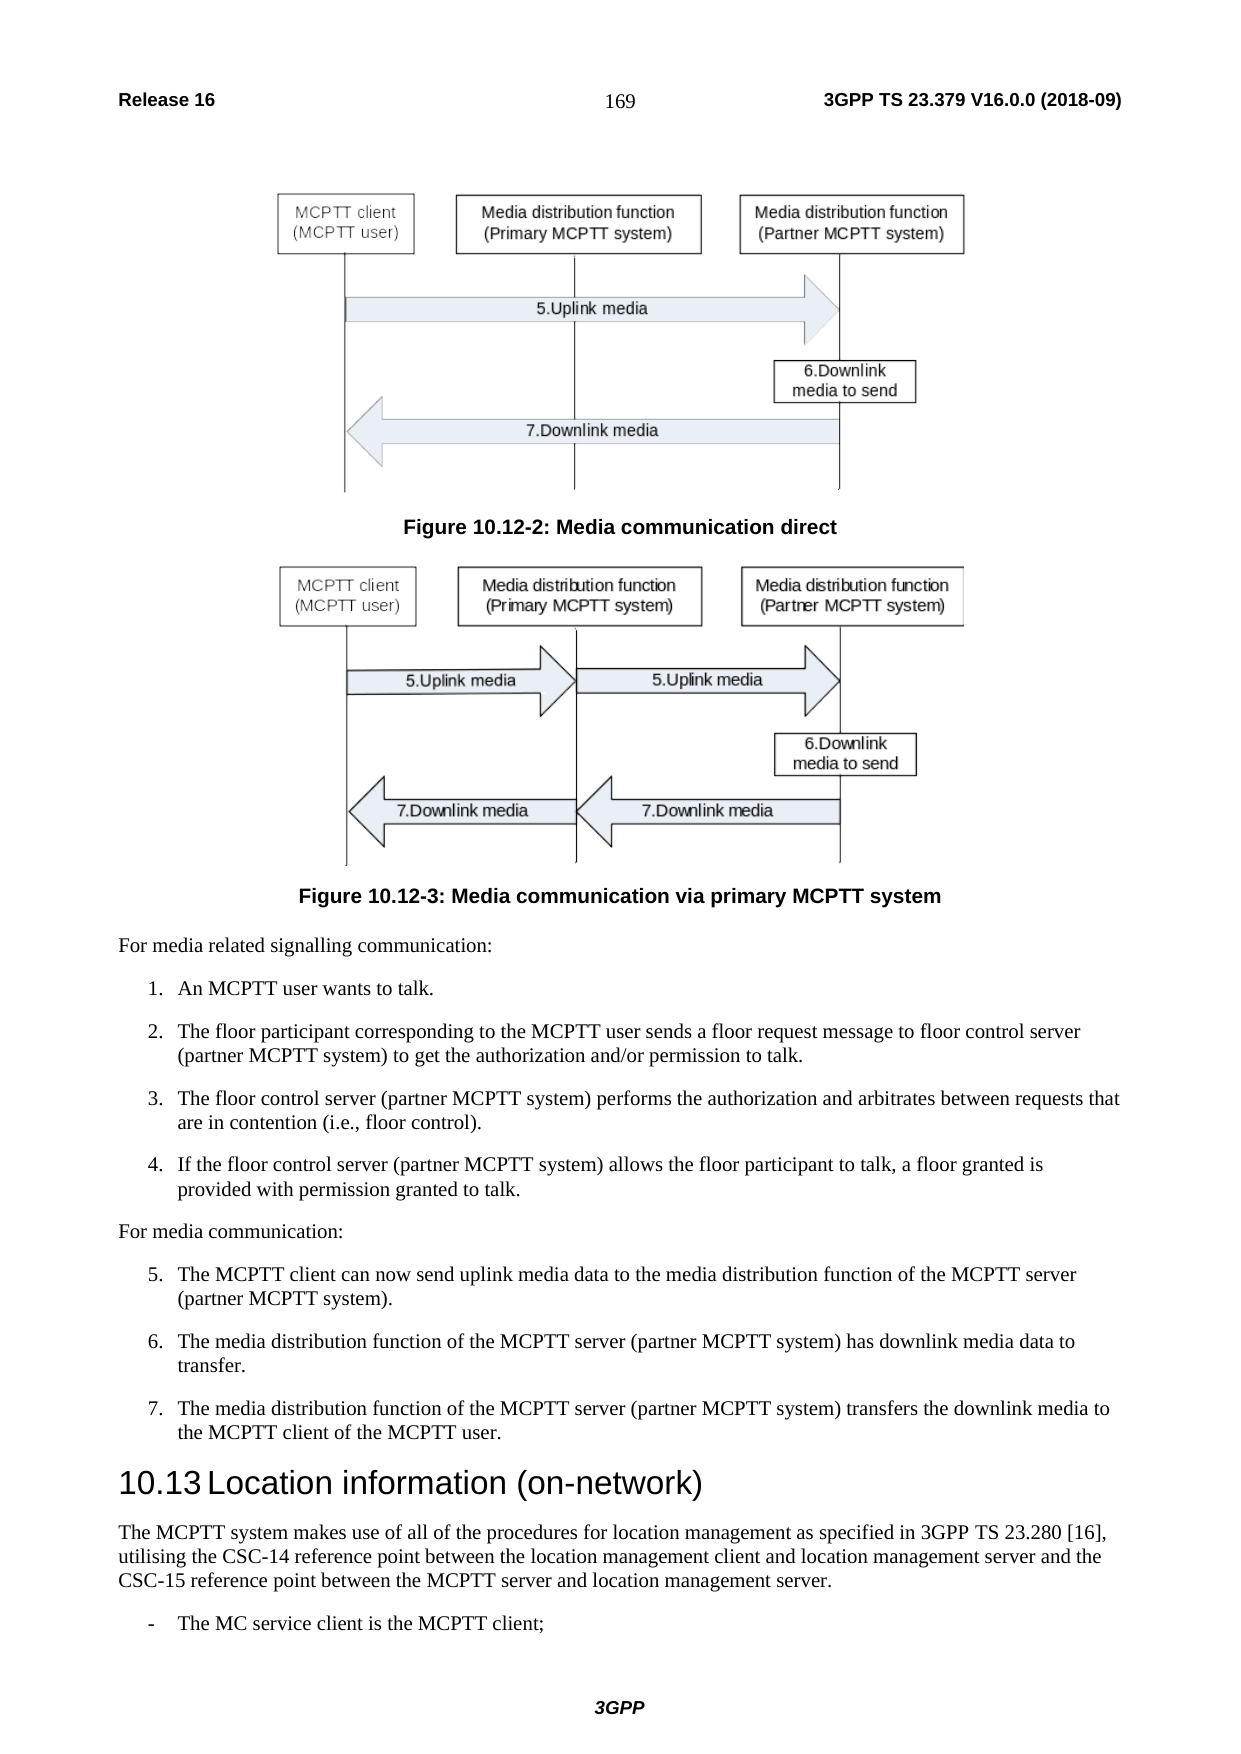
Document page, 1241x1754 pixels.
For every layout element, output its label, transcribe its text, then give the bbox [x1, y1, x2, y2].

text The MCPTT system makes use of all of the procedures for location management as specified in 3GPP TS 23.280 [16], utilising the CSC-14 reference point between the location management client and location management server and the CSC-15 reference point between the MCPTT server and location management server. [118, 1520, 1122, 1592]
text For media related signalling communication: [118, 933, 1122, 957]
text 2. The floor participant corresponding to the MCPTT user sends a floor request message to floor control server (partner MCPTT system) to get the authorization and/or permission to talk. [148, 1019, 1122, 1067]
text 4. If the floor control server (partner MCPTT system) allows the floor participant to talk, a floor granted is provided with permission granted to talk. [148, 1152, 1122, 1201]
text 5. The MCPTT client can now send uplink media data to the media distribution function of the MCPTT server (partner MCPTT system). [148, 1262, 1122, 1310]
text 3. The floor control server (partner MCPTT system) performs the authorization and arbitrates between requests that are in contention (i.e., floor control). [148, 1086, 1122, 1134]
text Figure 10.12-2: Media communication direct [118, 515, 1122, 539]
text Figure 10.12-3: Media communication via primary MCPTT system [118, 884, 1122, 908]
text For media communication: [118, 1219, 1122, 1243]
text 7. The media distribution function of the MCPTT server (partner MCPTT system) transfers the downlink media to the MCPTT client of the MCPTT user. [148, 1396, 1122, 1444]
subtitle 10.13 Location information (on-network) [118, 1463, 1122, 1501]
text - The MC service client is the MCPTT client; [148, 1611, 1122, 1635]
text 6. The media distribution function of the MCPTT server (partner MCPTT system) has downlink media data to transfer. [148, 1329, 1122, 1377]
text 1. An MCPTT user wants to talk. [148, 976, 1122, 1000]
